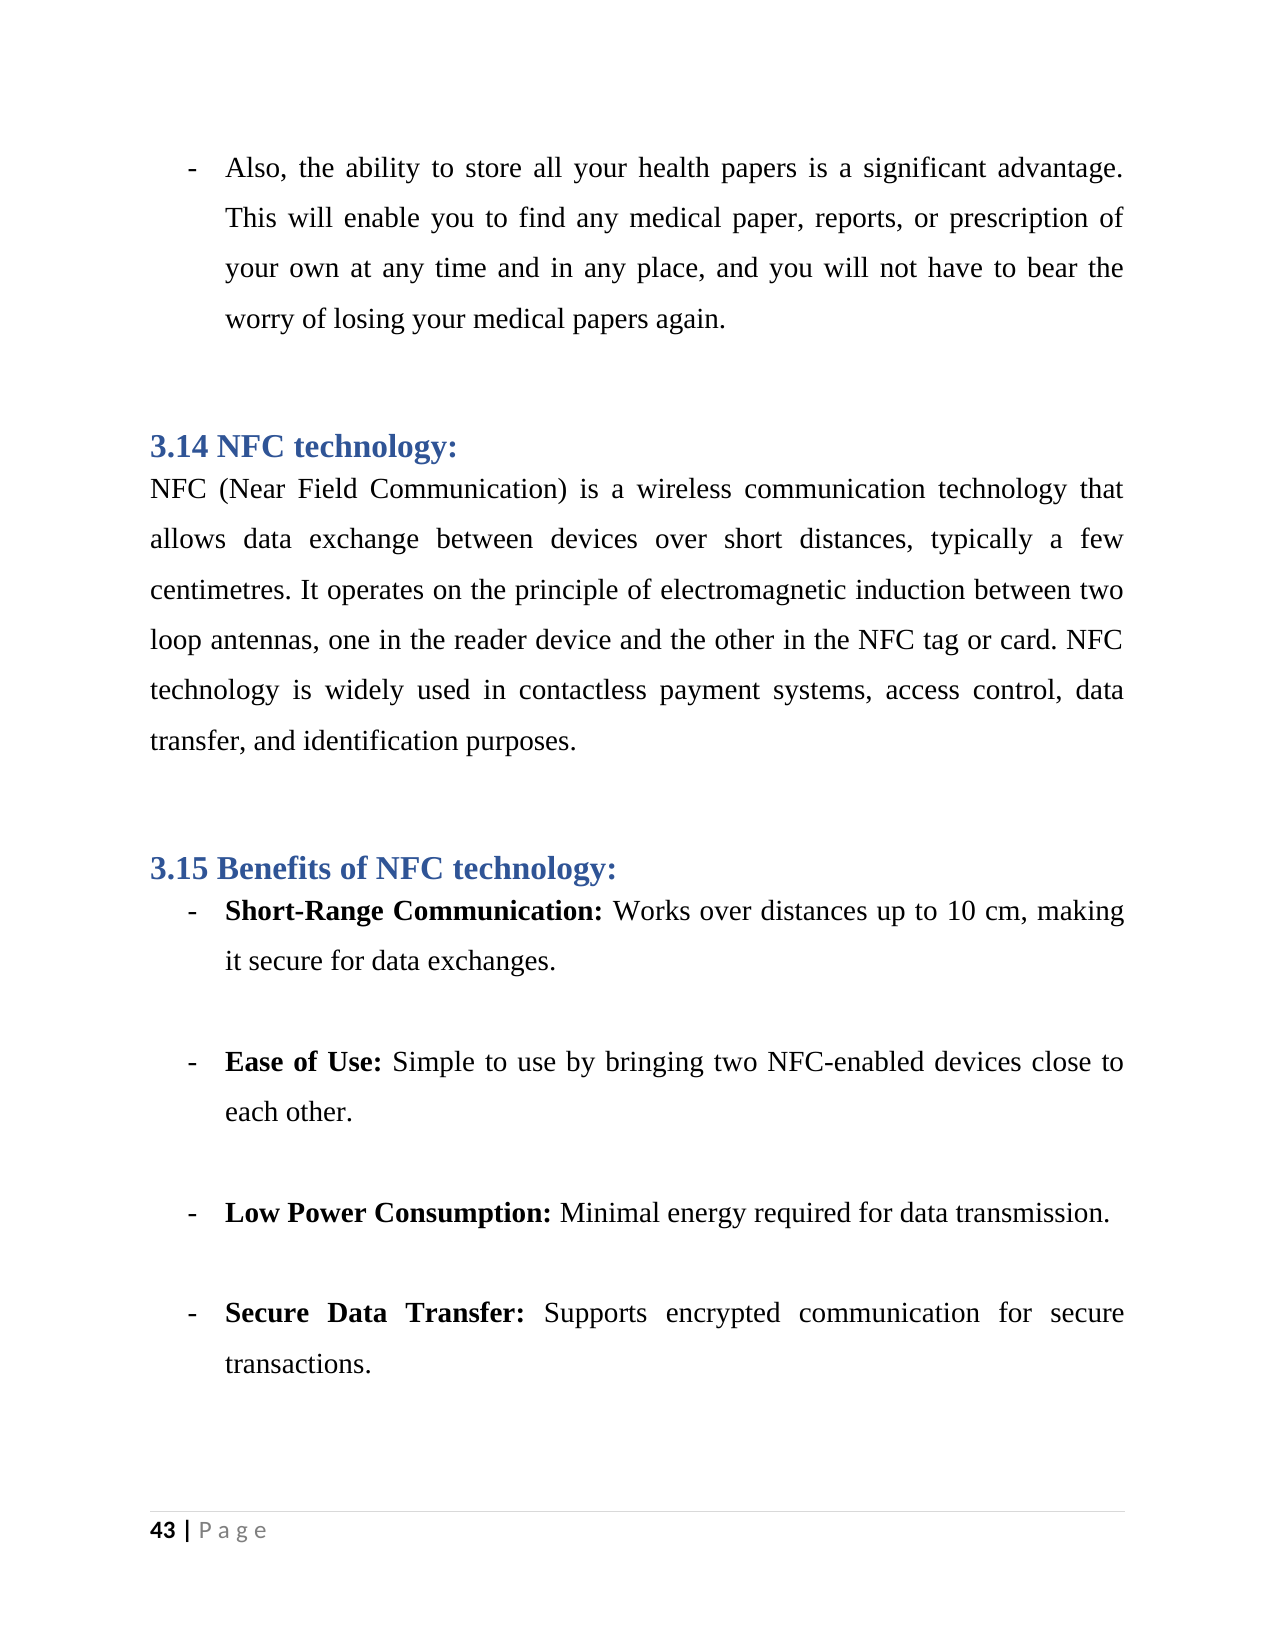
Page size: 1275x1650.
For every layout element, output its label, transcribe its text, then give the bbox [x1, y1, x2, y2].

subtitle 3.14 NFC technology: [150, 427, 1125, 465]
text NFC (Near Field Communication) is a wireless communication technology that allows data exchange between devices over short distances, typically a few centimetres. It operates on the principle of electromagnetic induction between two loop antennas, one in the reader device and the other in the NFC tag or card. NFC technology is widely used in contactless payment systems, access control, data transfer, and identification purposes. [150, 471, 1125, 756]
list Low Power Consumption: Minimal energy required for data transmission. [187, 1195, 1125, 1228]
list Secure Data Transfer: Supports encrypted communication for secure transactions. [187, 1295, 1125, 1379]
list Ease of Use: Simple to use by bringing two NFC-enabled devices close to each other. [187, 1044, 1125, 1128]
list Also, the ability to store all your health papers is a significant advantage. This will enable you to find any medical paper, reports, or prescription of your own at any time and in any place, and you will not have to bear the worry of losing your medical papers again. [187, 150, 1125, 334]
list Short-Range Communication: Works over distances up to 10 cm, making it secure for data exchanges. [187, 893, 1125, 977]
subtitle 3.15 Benefits of NFC technology: [150, 848, 1125, 887]
